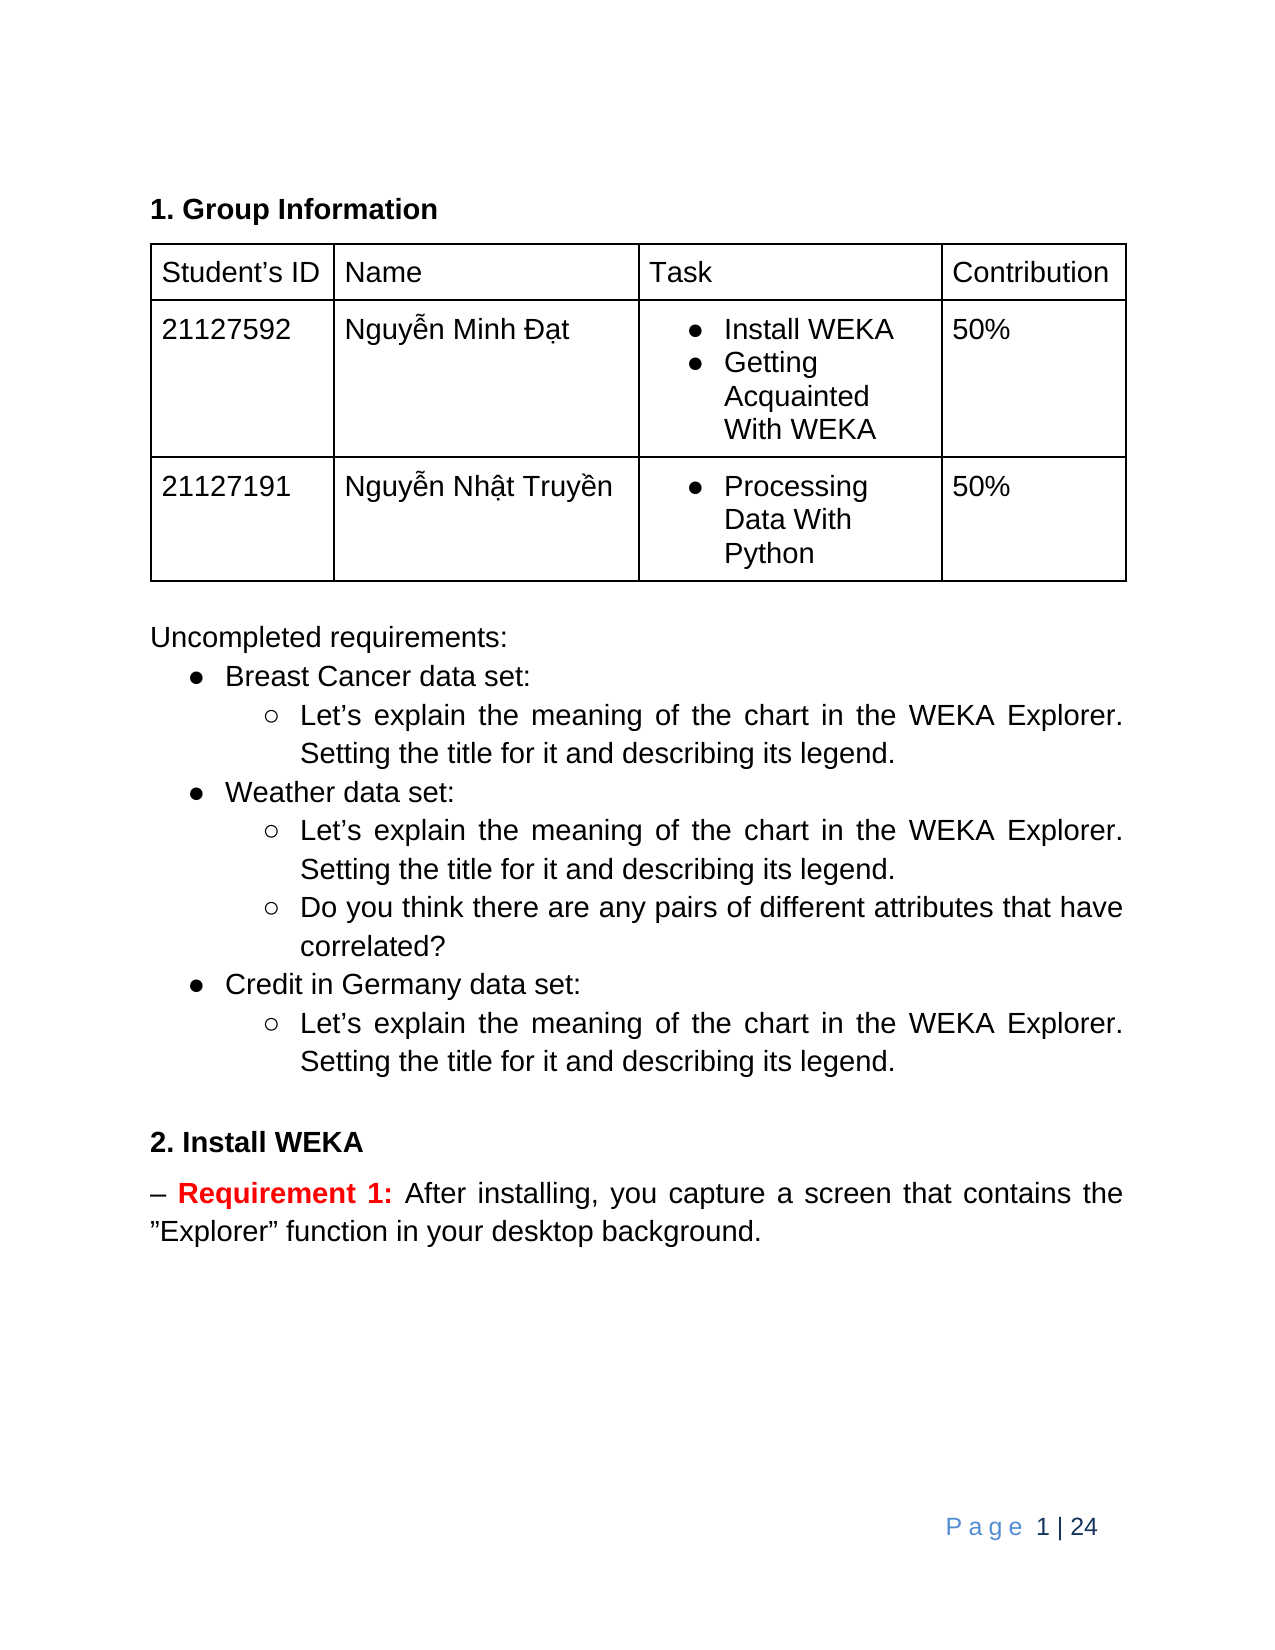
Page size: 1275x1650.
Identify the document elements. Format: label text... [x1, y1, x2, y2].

list Weather data set: [187, 774, 1125, 808]
subtitle 2. Install WEKA [150, 1124, 1125, 1158]
table_header Task [640, 245, 941, 299]
table_cell 50% [943, 301, 1125, 456]
subtitle 1. Group Information [150, 192, 1125, 225]
table_cell 21127592 [152, 301, 333, 456]
list Breast Cancer data set: [187, 659, 1125, 692]
list Do you think there are any pairs of different attributes that have correlated? [262, 890, 1125, 962]
table_cell Install WEKA Getting Acquainted With WEKA [640, 301, 941, 456]
text Uncompleted requirements: [150, 620, 1125, 654]
table_header Name [335, 245, 638, 299]
text – Requirement 1: After installing, you capture a screen that contains the ”Explorer” function in your desktop background. [150, 1176, 1125, 1248]
table_cell 50% [943, 458, 1125, 580]
table_header Contribution [943, 245, 1125, 299]
list Let’s explain the meaning of the chart in the WEKA Explorer. Setting the title for it and describing its legend. [262, 813, 1125, 885]
list Let’s explain the meaning of the chart in the WEKA Explorer. Setting the title for it and describing its legend. [262, 697, 1125, 769]
table_header Student’s ID [152, 245, 333, 299]
table_cell 21127191 [152, 458, 333, 580]
table_cell Nguyễn Minh Đạt [335, 301, 638, 456]
table_cell Processing Data With Python [640, 458, 941, 580]
list Credit in Germany data set: [187, 967, 1125, 1001]
table_cell Nguyễn Nhật Truyền [335, 458, 638, 580]
list Let’s explain the meaning of the chart in the WEKA Explorer. Setting the title for it and describing its legend. [262, 1006, 1125, 1078]
